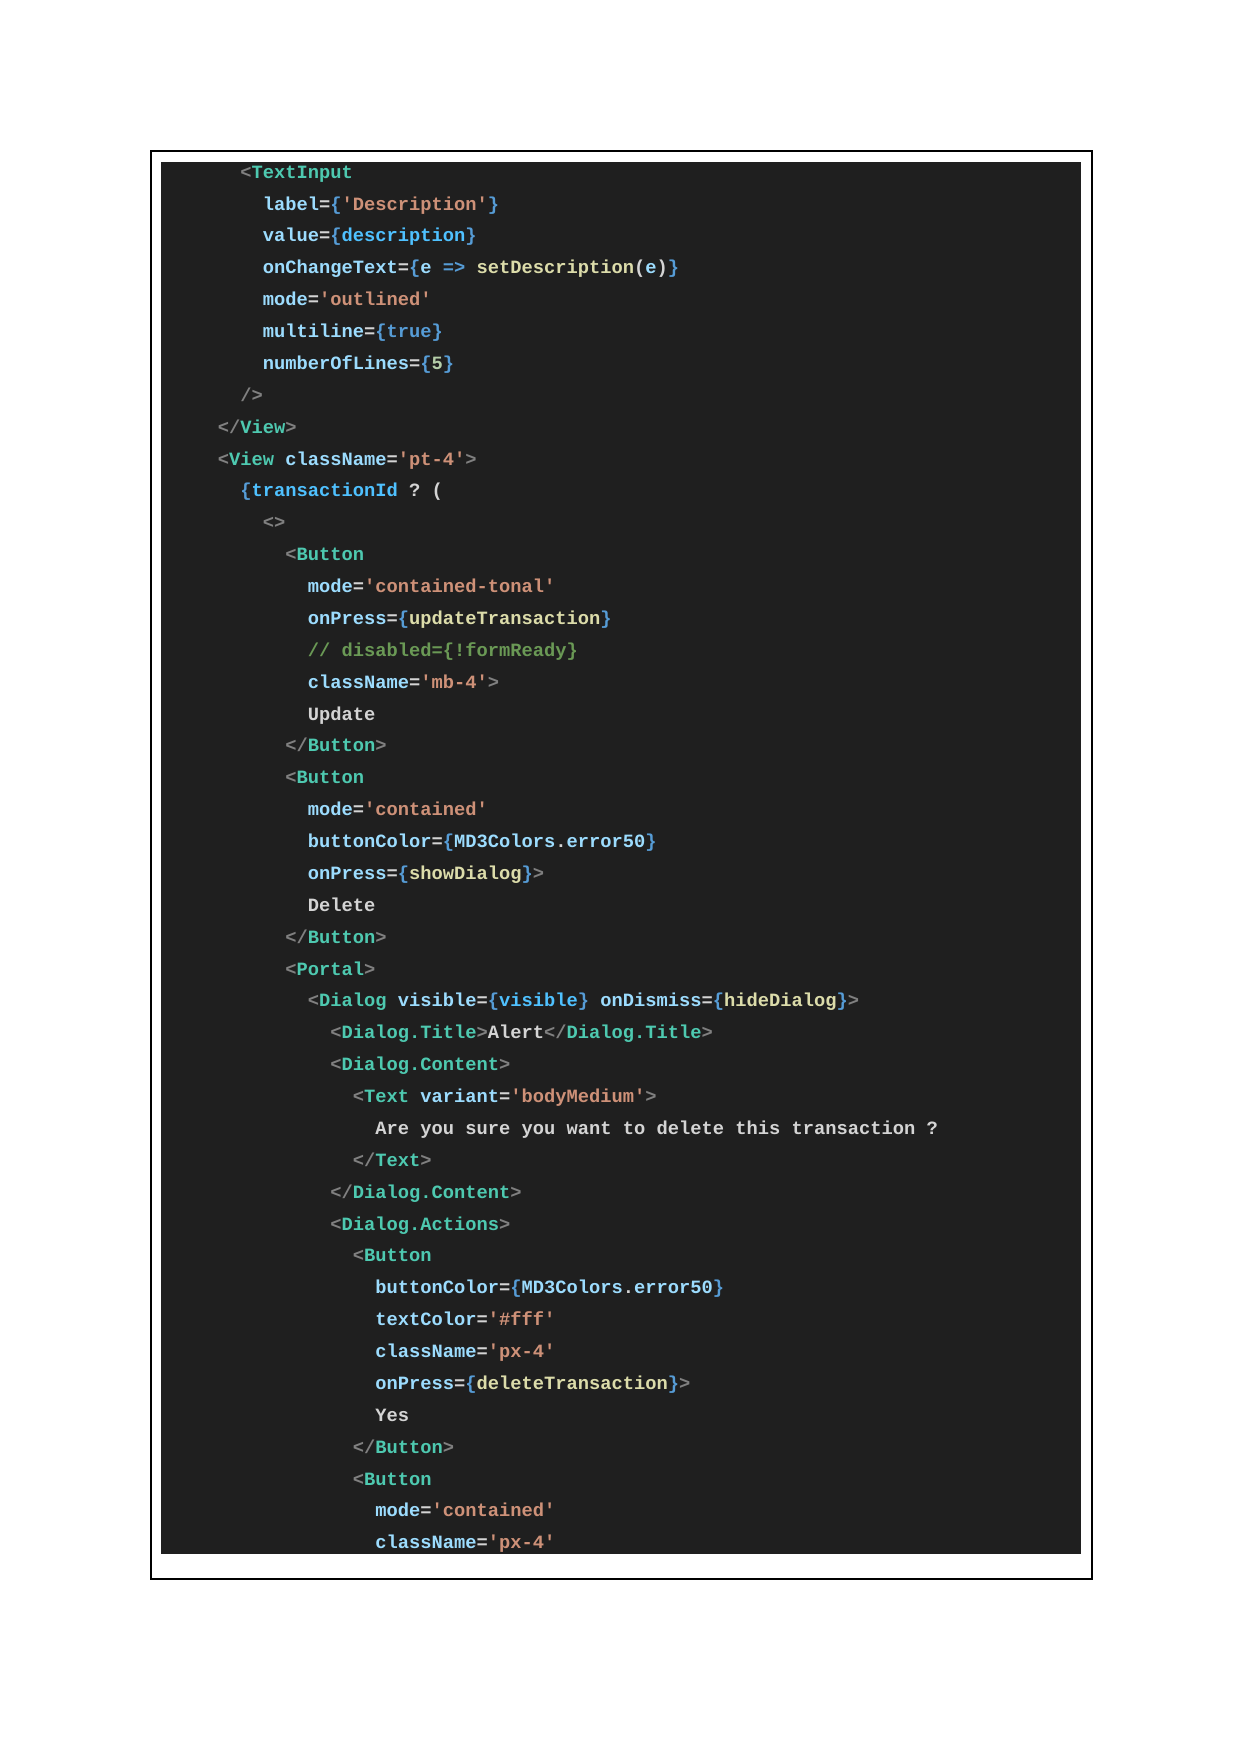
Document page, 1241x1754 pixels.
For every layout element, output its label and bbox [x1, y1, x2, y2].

table_header [152, 152, 1091, 1578]
